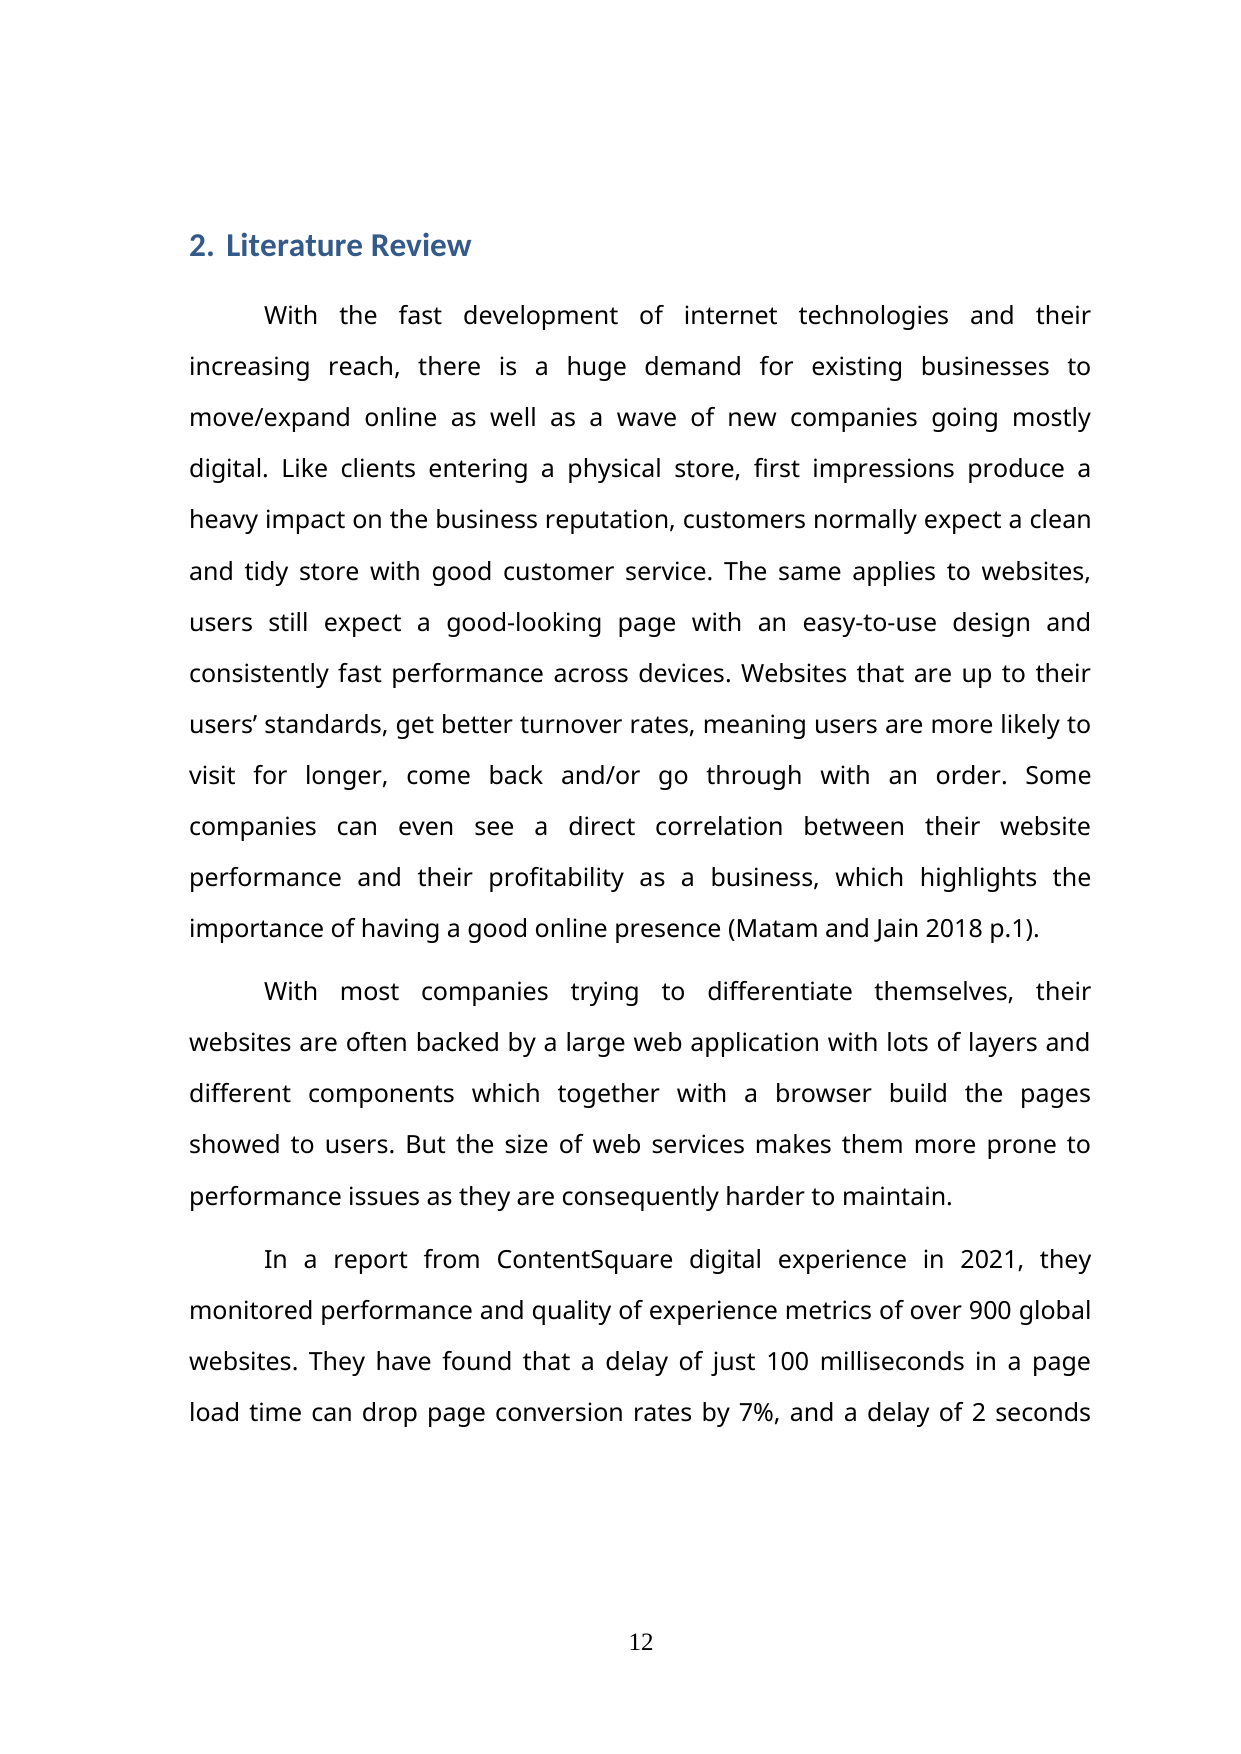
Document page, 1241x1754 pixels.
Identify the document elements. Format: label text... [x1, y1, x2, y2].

subtitle Literature Review [189, 224, 1092, 265]
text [189, 1242, 1092, 1429]
text With the fast development of internet technologies and their increasing reach, there is a huge demand for existing businesses to move/expand online as well as a wave of new companies going mostly digital. Like clients entering a physical store, first impressions produce a heavy impact on the business reputation, customers normally expect a clean and tidy store with good customer service. The same applies to websites, users still expect a good-looking page with an easy-to-use design and consistently fast performance across devices. Websites that are up to their users’ standards, get better turnover rates, meaning users are more likely to visit for longer, come back and/or go through with an order. Some companies can even see a direct correlation between their website performance and their profitability as a business, which highlights the importance of having a good online presence (Matam and Jain 2018 p.1). [189, 298, 1092, 944]
text With most companies trying to differentiate themselves, their websites are often backed by a large web application with lots of layers and different components which together with a browser build the pages showed to users. But the size of web services makes them more prone to performance issues as they are consequently harder to maintain. [189, 974, 1092, 1212]
